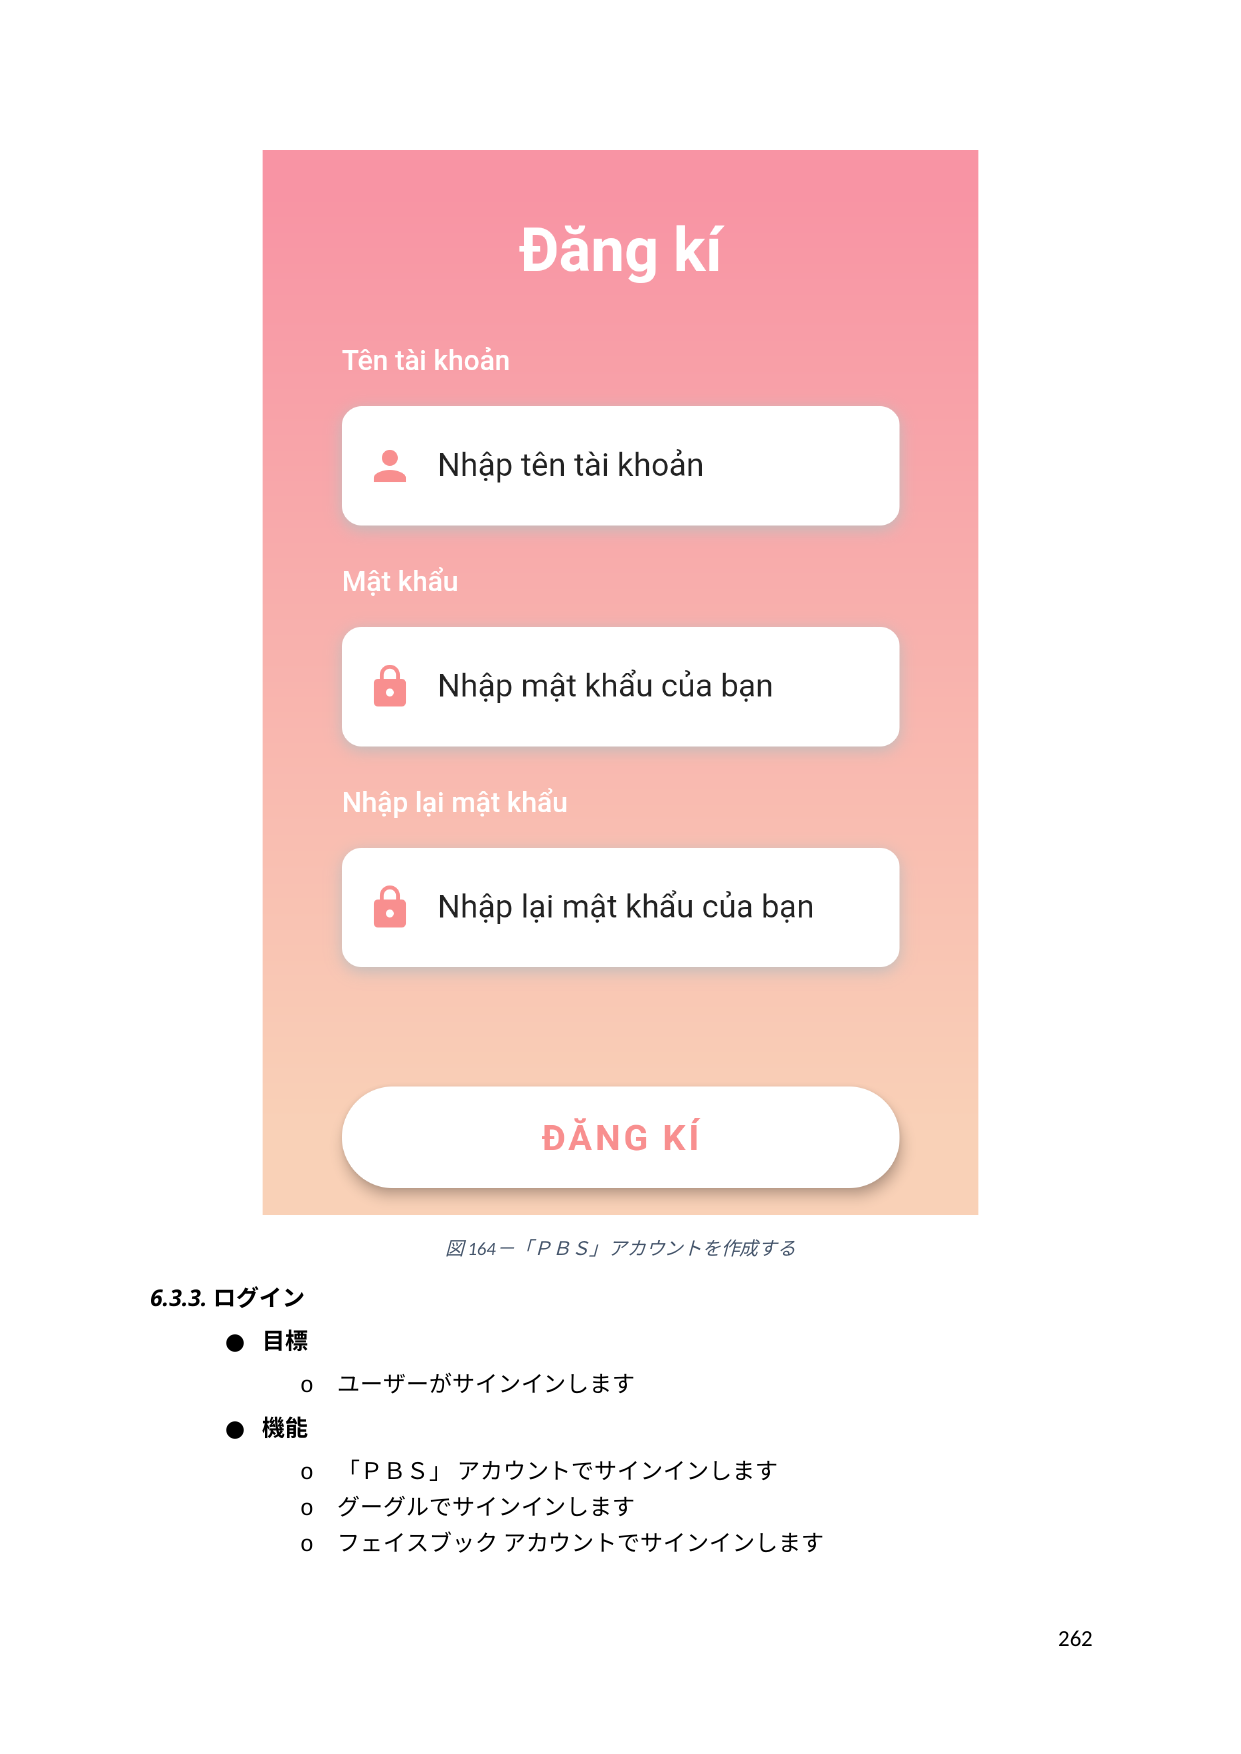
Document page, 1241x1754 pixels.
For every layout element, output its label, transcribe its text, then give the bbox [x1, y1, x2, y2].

list 機能 [225, 1402, 1093, 1449]
list ユーザーがサインインします [300, 1366, 1093, 1399]
list グーグルでサインインします [300, 1489, 1093, 1522]
list フェイスブック アカウントでサインインします [300, 1525, 1093, 1558]
list 目標 [225, 1315, 1093, 1362]
picture [262, 150, 979, 1215]
list 「ＰＢＳ」 アカウントでサインインします [300, 1453, 1093, 1486]
subtitle 6.3.3. ログイン [150, 1282, 1093, 1313]
